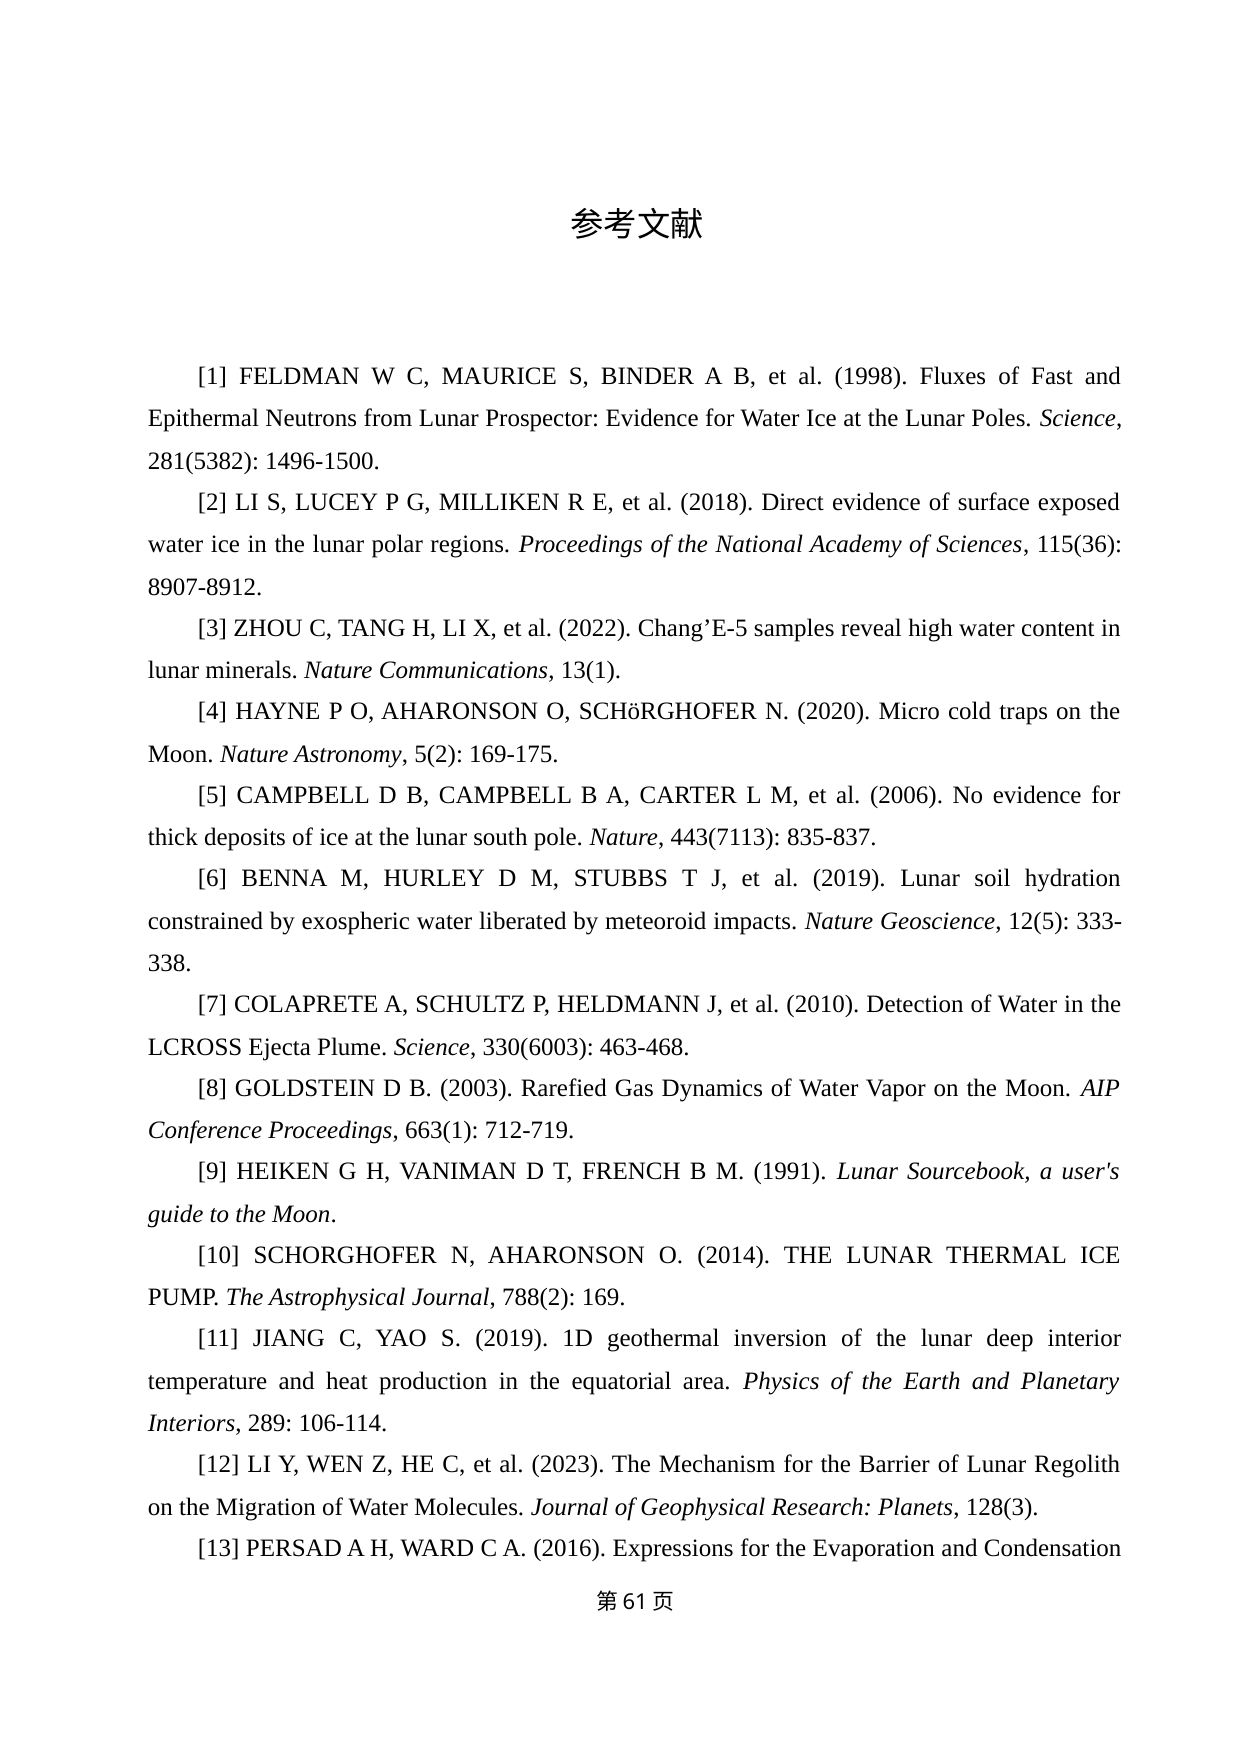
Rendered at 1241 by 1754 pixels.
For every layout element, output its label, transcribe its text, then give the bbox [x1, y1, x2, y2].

text [7] COLAPRETE A, SCHULTZ P, HELDMANN J, et al. (2010). Detection of Water in the LCROSS Ejecta Plume. Science, 330(6003): 463-468. [148, 987, 1122, 1063]
text [4] HAYNE P O, AHARONSON O, SCHöRGHOFER N. (2020). Micro cold traps on the Moon. Nature Astronomy, 5(2): 169-175. [148, 694, 1122, 770]
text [148, 1530, 1122, 1564]
text [11] JIANG C, YAO S. (2019). 1D geothermal inversion of the lunar deep interior temperature and heat production in the equatorial area. Physics of the Earth and Planetary Interiors, 289: 106-114. [148, 1321, 1122, 1440]
text [3] ZHOU C, TANG H, LI X, et al. (2022). Chang’E-5 samples reveal high water content in lunar minerals. Nature Communications, 13(1). [148, 610, 1122, 687]
text [6] BENNA M, HURLEY D M, STUBBS T J, et al. (2019). Lunar soil hydration constrained by exospheric water liberated by meteoroid impacts. Nature Geoscience, 12(5): 333-338. [148, 861, 1122, 979]
text [1] FELDMAN W C, MAURICE S, BINDER A B, et al. (1998). Fluxes of Fast and Epithermal Neutrons from Lunar Prospector: Evidence for Water Ice at the Lunar Poles. Science, 281(5382): 1496-1500. [148, 358, 1122, 477]
text [9] HEIKEN G H, VANIMAN D T, FRENCH B M. (1991). Lunar Sourcebook, a user's guide to the Moon. [148, 1154, 1122, 1230]
text [2] LI S, LUCEY P G, MILLIKEN R E, et al. (2018). Direct evidence of surface exposed water ice in the lunar polar regions. Proceedings of the National Academy of Sciences, 115(36): 8907-8912. [148, 484, 1122, 603]
text [12] LI Y, WEN Z, HE C, et al. (2023). The Mechanism for the Barrier of Lunar Regolith on the Migration of Water Molecules. Journal of Geophysical Research: Planets, 128(3). [148, 1447, 1122, 1523]
text [8] GOLDSTEIN D B. (2003). Rarefied Gas Dynamics of Water Vapor on the Moon. AIP Conference Proceedings, 663(1): 712-719. [148, 1070, 1122, 1147]
text [5] CAMPBELL D B, CAMPBELL B A, CARTER L M, et al. (2006). No evidence for thick deposits of ice at the lunar south pole. Nature, 443(7113): 835-837. [148, 777, 1122, 854]
subtitle 参考文献 [148, 188, 1122, 256]
text [10] SCHORGHOFER N, AHARONSON O. (2014). THE LUNAR THERMAL ICE PUMP. The Astrophysical Journal, 788(2): 169. [148, 1237, 1122, 1314]
